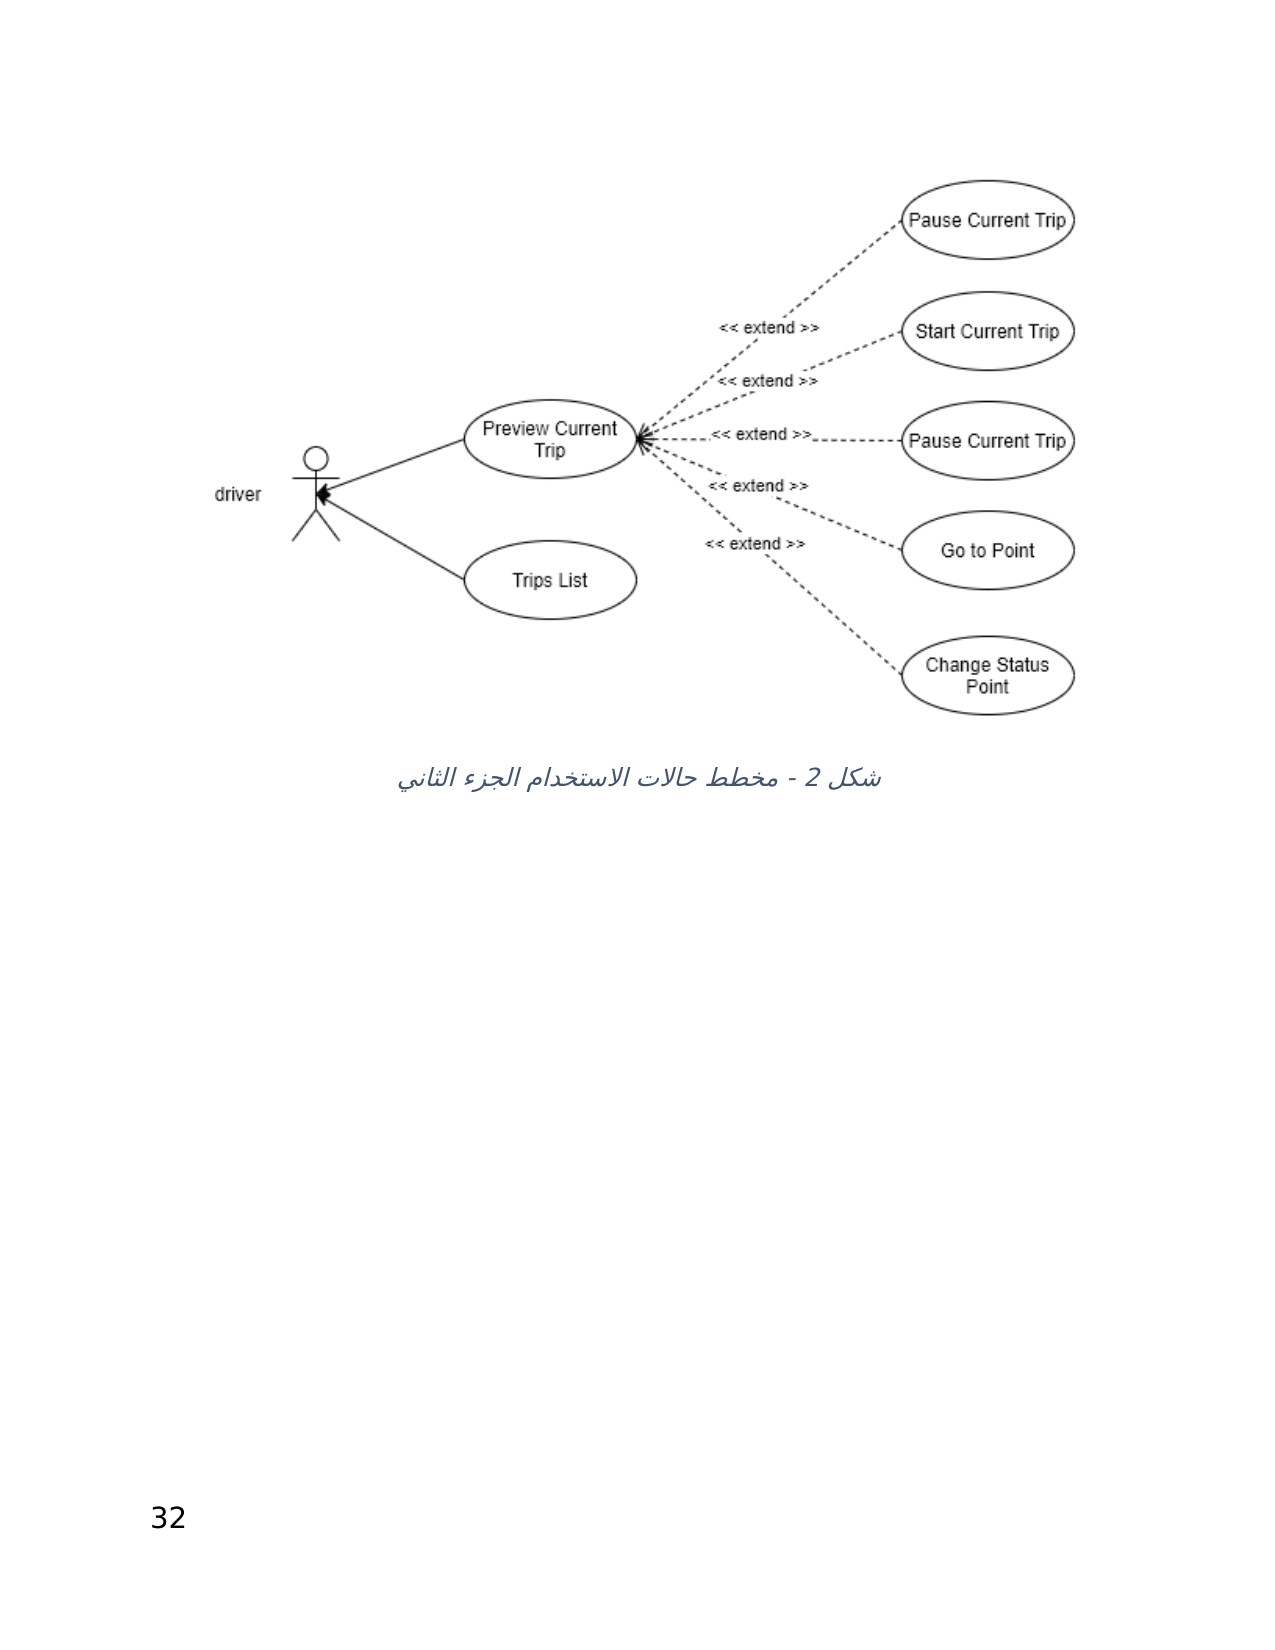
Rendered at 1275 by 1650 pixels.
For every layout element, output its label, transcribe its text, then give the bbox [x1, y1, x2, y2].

text شكل - مخطط حالات الاستخدام الجزء الثاني [150, 763, 1125, 792]
picture [167, 150, 1108, 747]
